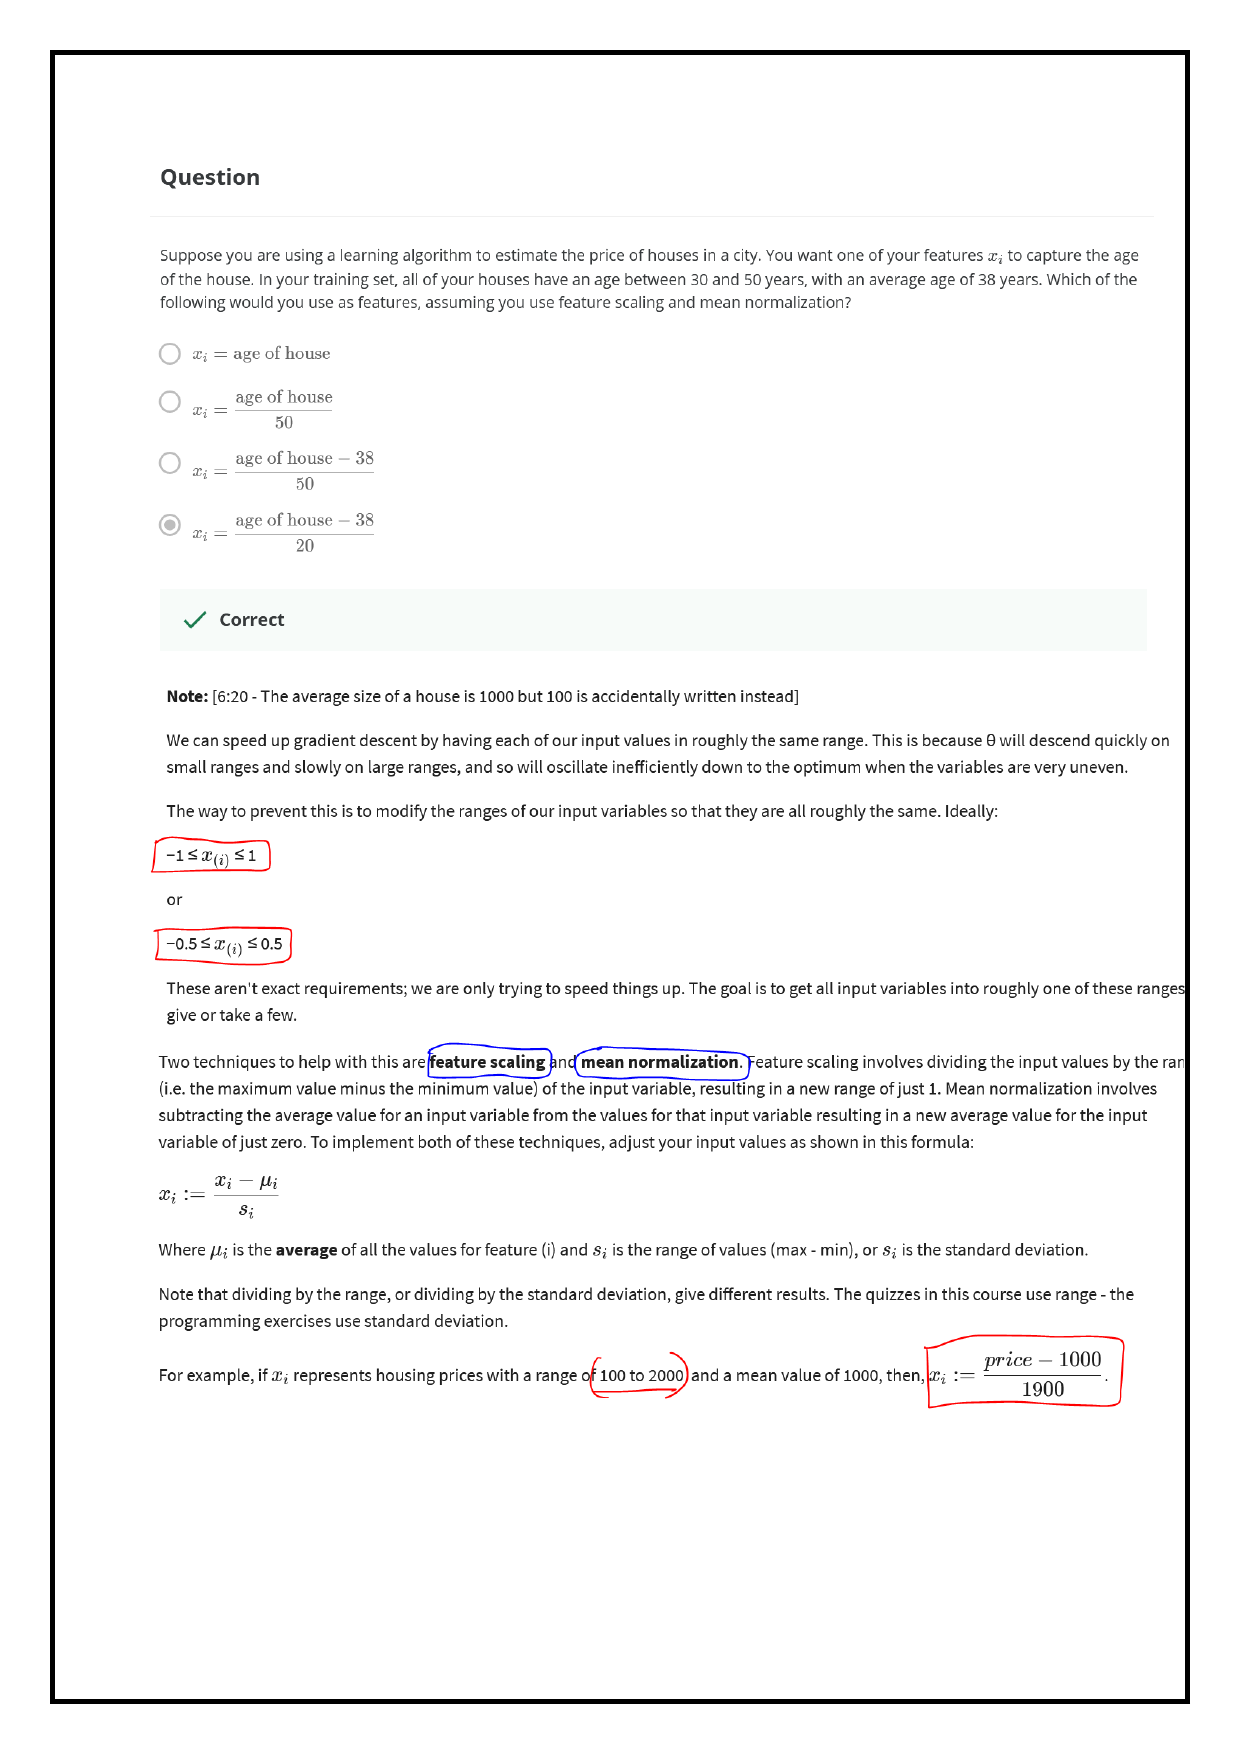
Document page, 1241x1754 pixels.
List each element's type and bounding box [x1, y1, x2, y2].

picture [150, 150, 1154, 661]
picture [150, 679, 1185, 1041]
picture [150, 1042, 1184, 1415]
